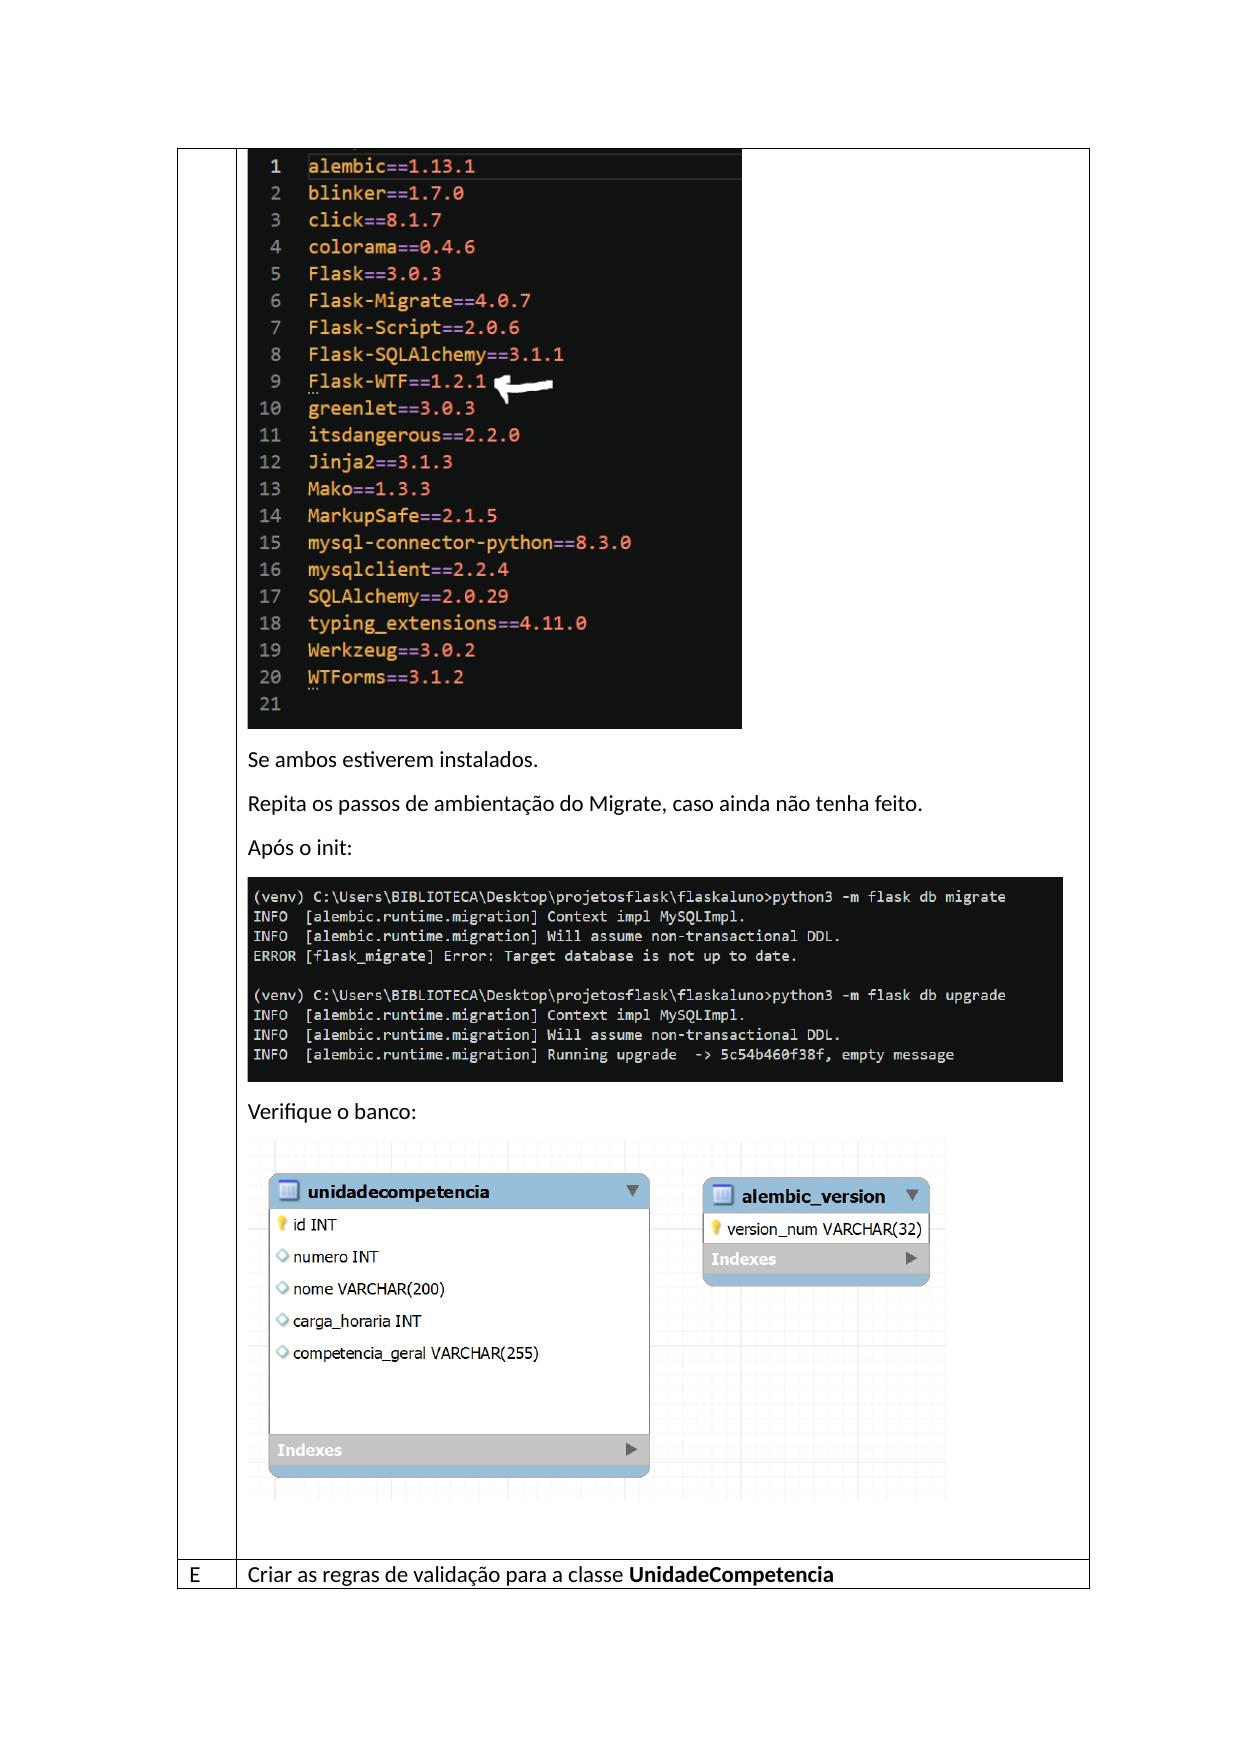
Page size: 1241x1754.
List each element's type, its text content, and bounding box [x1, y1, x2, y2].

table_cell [237, 1560, 1089, 1588]
table_cell E [178, 1560, 236, 1588]
picture [247, 1141, 947, 1500]
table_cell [237, 149, 1089, 1559]
table_cell D [178, 149, 236, 1559]
picture [247, 149, 742, 729]
picture [247, 877, 1063, 1082]
